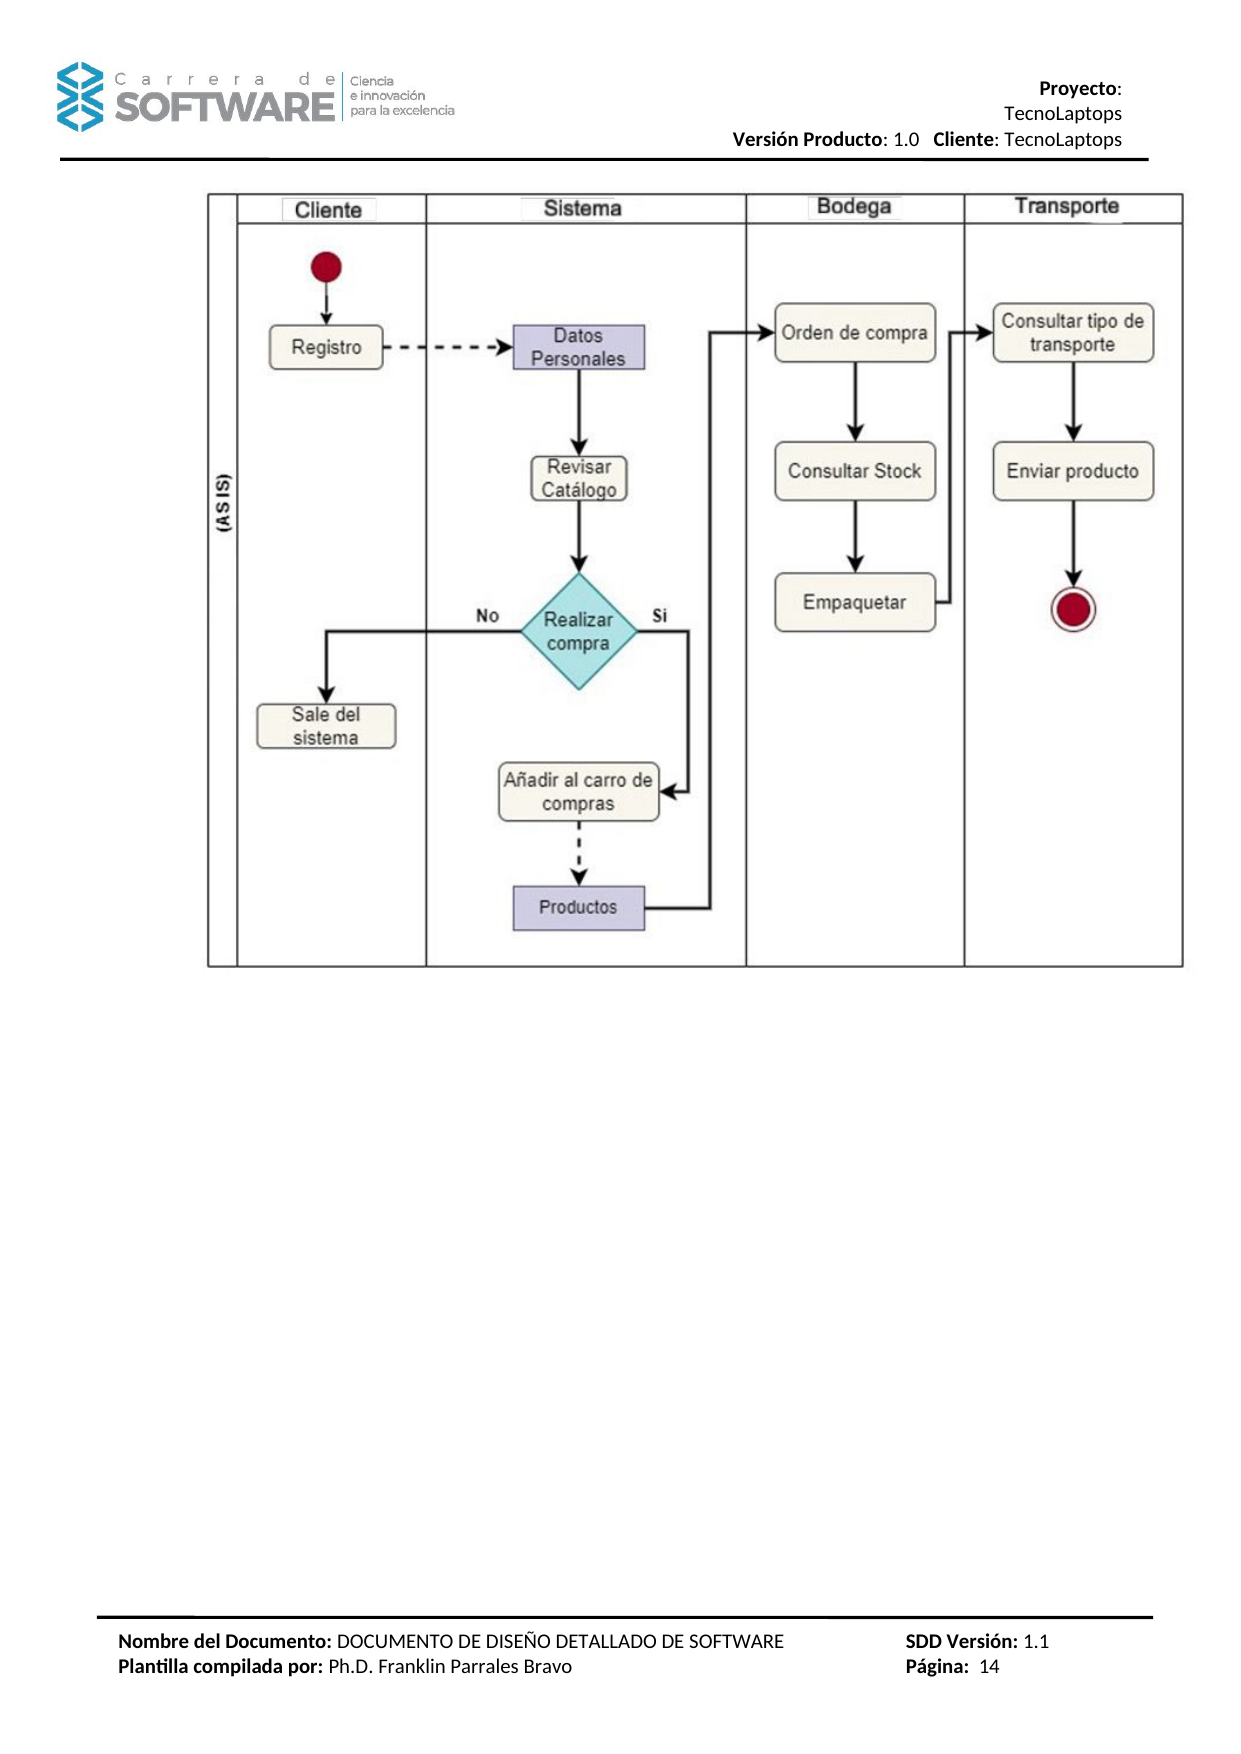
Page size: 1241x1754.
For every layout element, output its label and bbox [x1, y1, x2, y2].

picture [193, 180, 1198, 982]
picture [46, 46, 461, 154]
